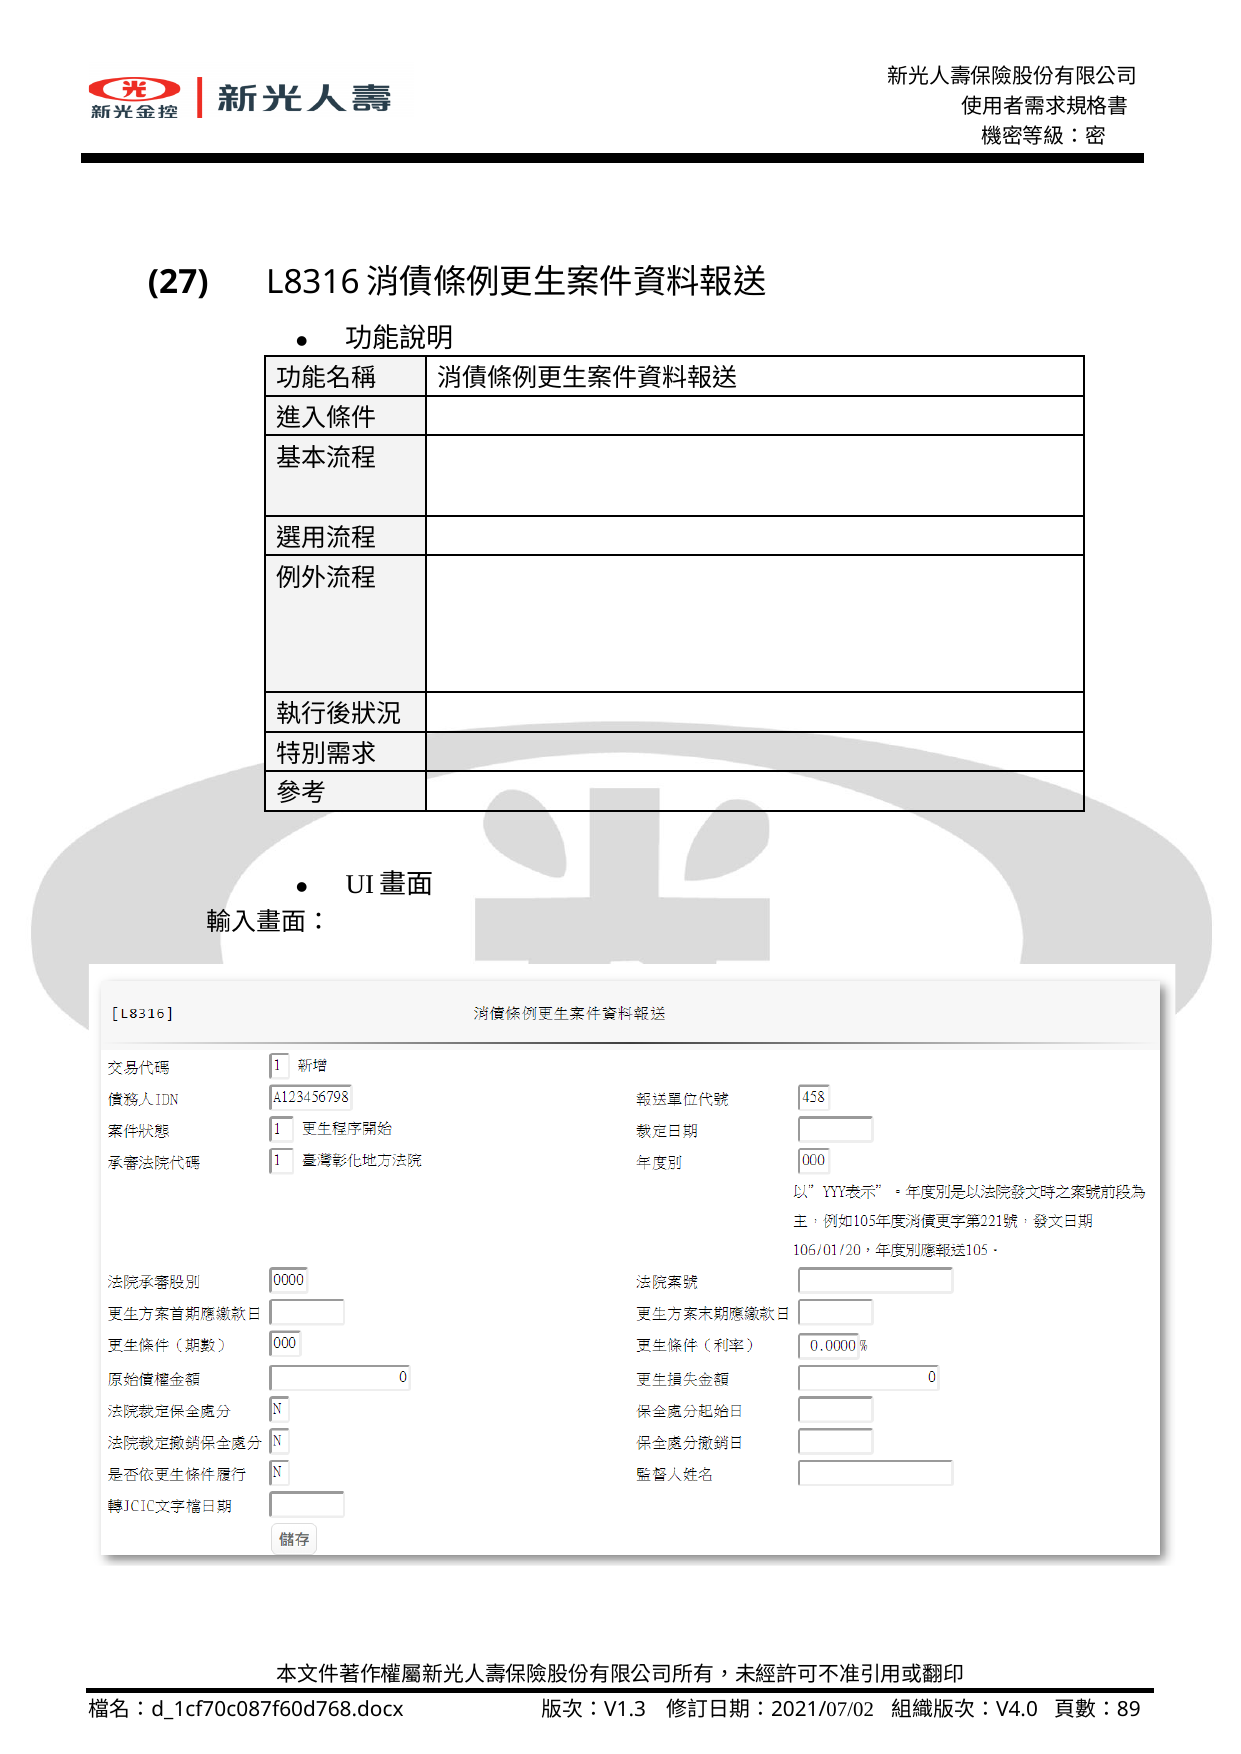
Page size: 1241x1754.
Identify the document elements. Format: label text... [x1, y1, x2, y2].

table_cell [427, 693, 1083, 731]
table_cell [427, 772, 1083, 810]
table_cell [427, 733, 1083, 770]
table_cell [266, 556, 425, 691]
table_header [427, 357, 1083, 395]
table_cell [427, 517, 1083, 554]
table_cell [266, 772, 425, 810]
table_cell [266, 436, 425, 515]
list 功能說明 [295, 316, 1152, 355]
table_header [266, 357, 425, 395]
picture [88, 61, 414, 118]
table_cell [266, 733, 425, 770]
subtitle L8316消債條例更生案件資料報送 [148, 255, 1152, 303]
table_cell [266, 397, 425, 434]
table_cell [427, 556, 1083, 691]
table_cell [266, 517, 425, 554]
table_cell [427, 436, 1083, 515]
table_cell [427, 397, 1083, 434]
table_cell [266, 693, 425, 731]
text 輸入畫面： [207, 901, 1152, 938]
picture [25, 713, 1215, 1566]
list UI畫面 [295, 862, 1152, 901]
